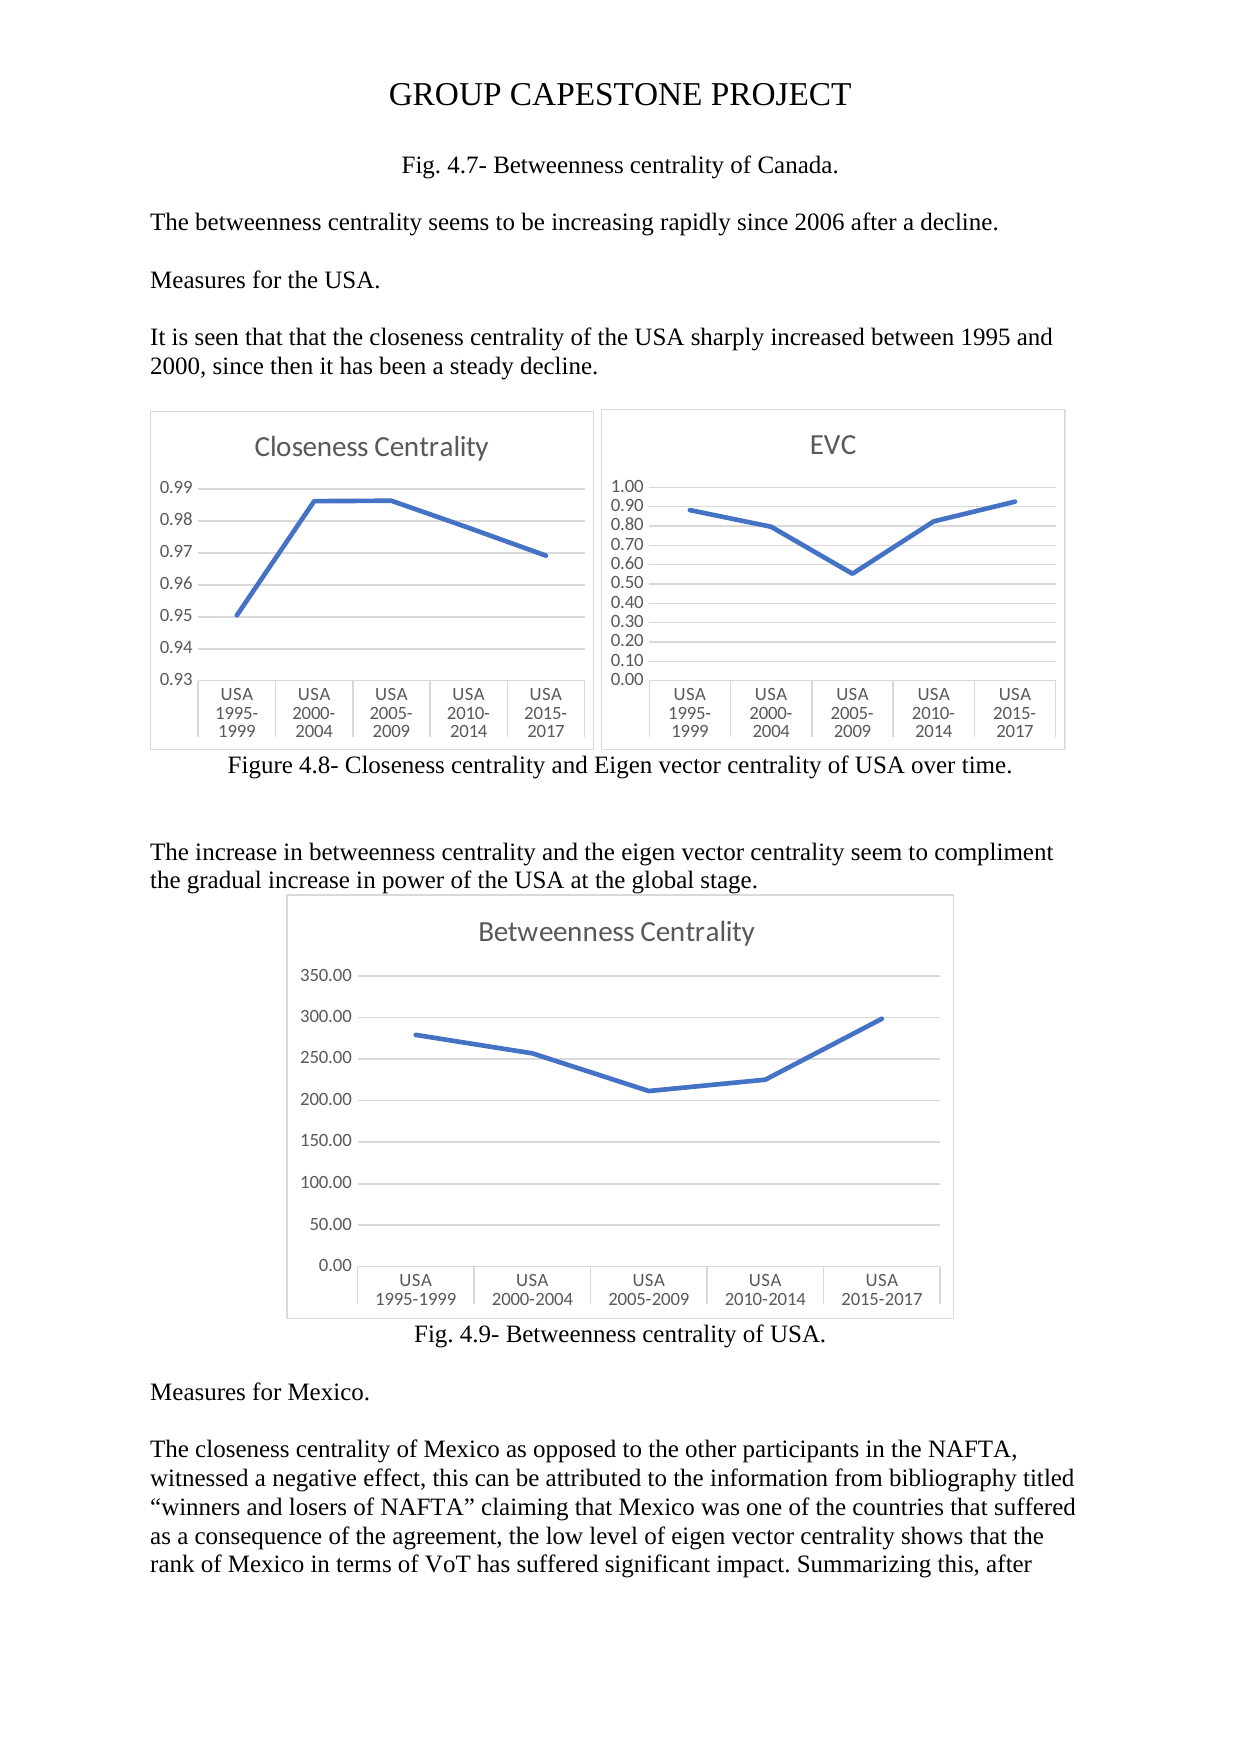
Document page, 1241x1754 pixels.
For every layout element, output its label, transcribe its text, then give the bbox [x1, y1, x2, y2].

text The increase in betweenness centrality and the eigen vector centrality seem to compliment the gradual increase in power of the USA at the global stage. [150, 837, 1090, 894]
text It is seen that that the closeness centrality of the USA sharply increased between 1995 and 2000, since then it has been a steady decline. [150, 322, 1090, 380]
text Measures for the USA. [150, 265, 1090, 294]
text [150, 1434, 1090, 1578]
text The betweenness centrality seems to be increasing rapidly since 2006 after a decline. [150, 207, 1090, 236]
text Figure 4.8- Closeness centrality and Eigen vector centrality of USA over time. [150, 750, 1090, 779]
text Fig. 4.7- Betweenness centrality of Canada. [150, 150, 1090, 179]
text Measures for Mexico. [150, 1377, 1090, 1406]
text Fig. 4.9- Betweenness centrality of USA. [150, 1319, 1090, 1348]
